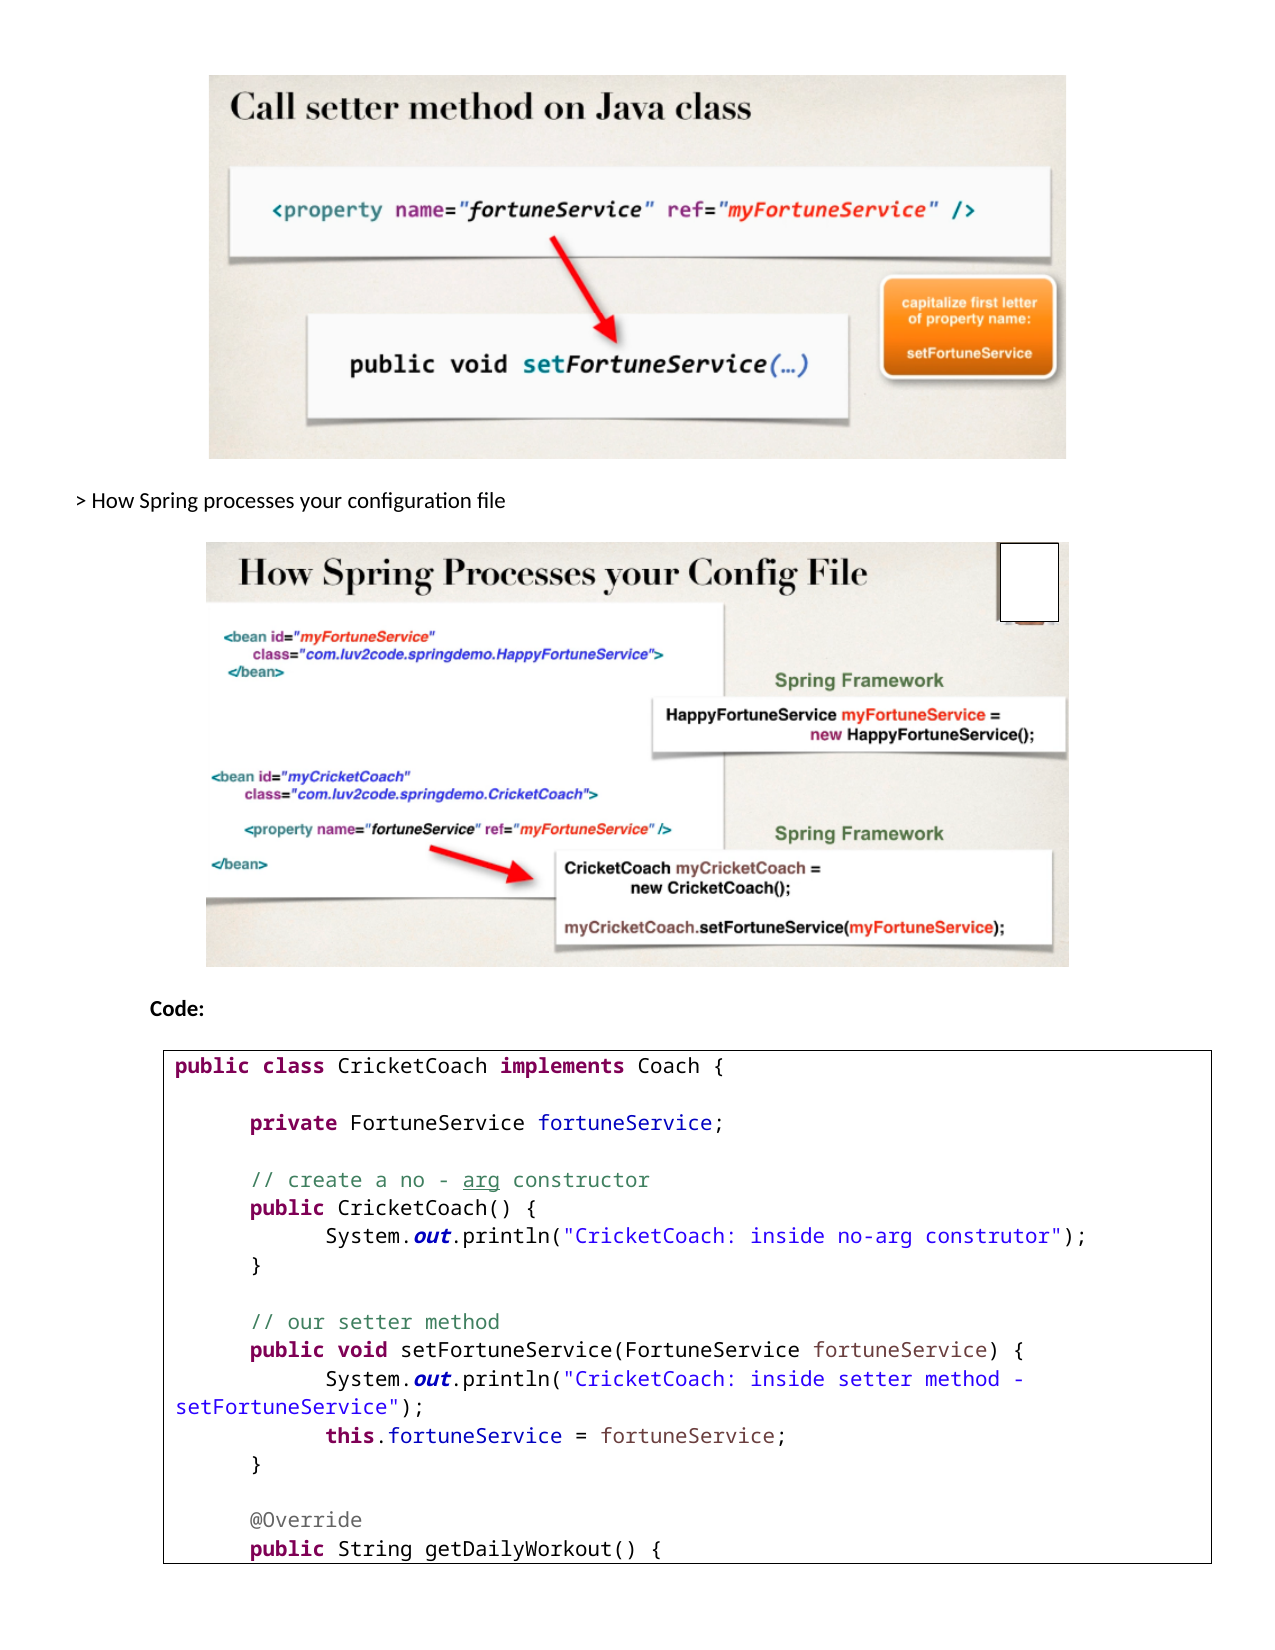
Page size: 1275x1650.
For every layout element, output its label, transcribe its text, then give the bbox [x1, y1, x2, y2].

text > How Spring processes your configuration file [75, 486, 1200, 514]
picture [208, 75, 1067, 459]
picture [206, 542, 1069, 967]
list Code: [150, 994, 1200, 1022]
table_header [164, 1051, 1211, 1562]
